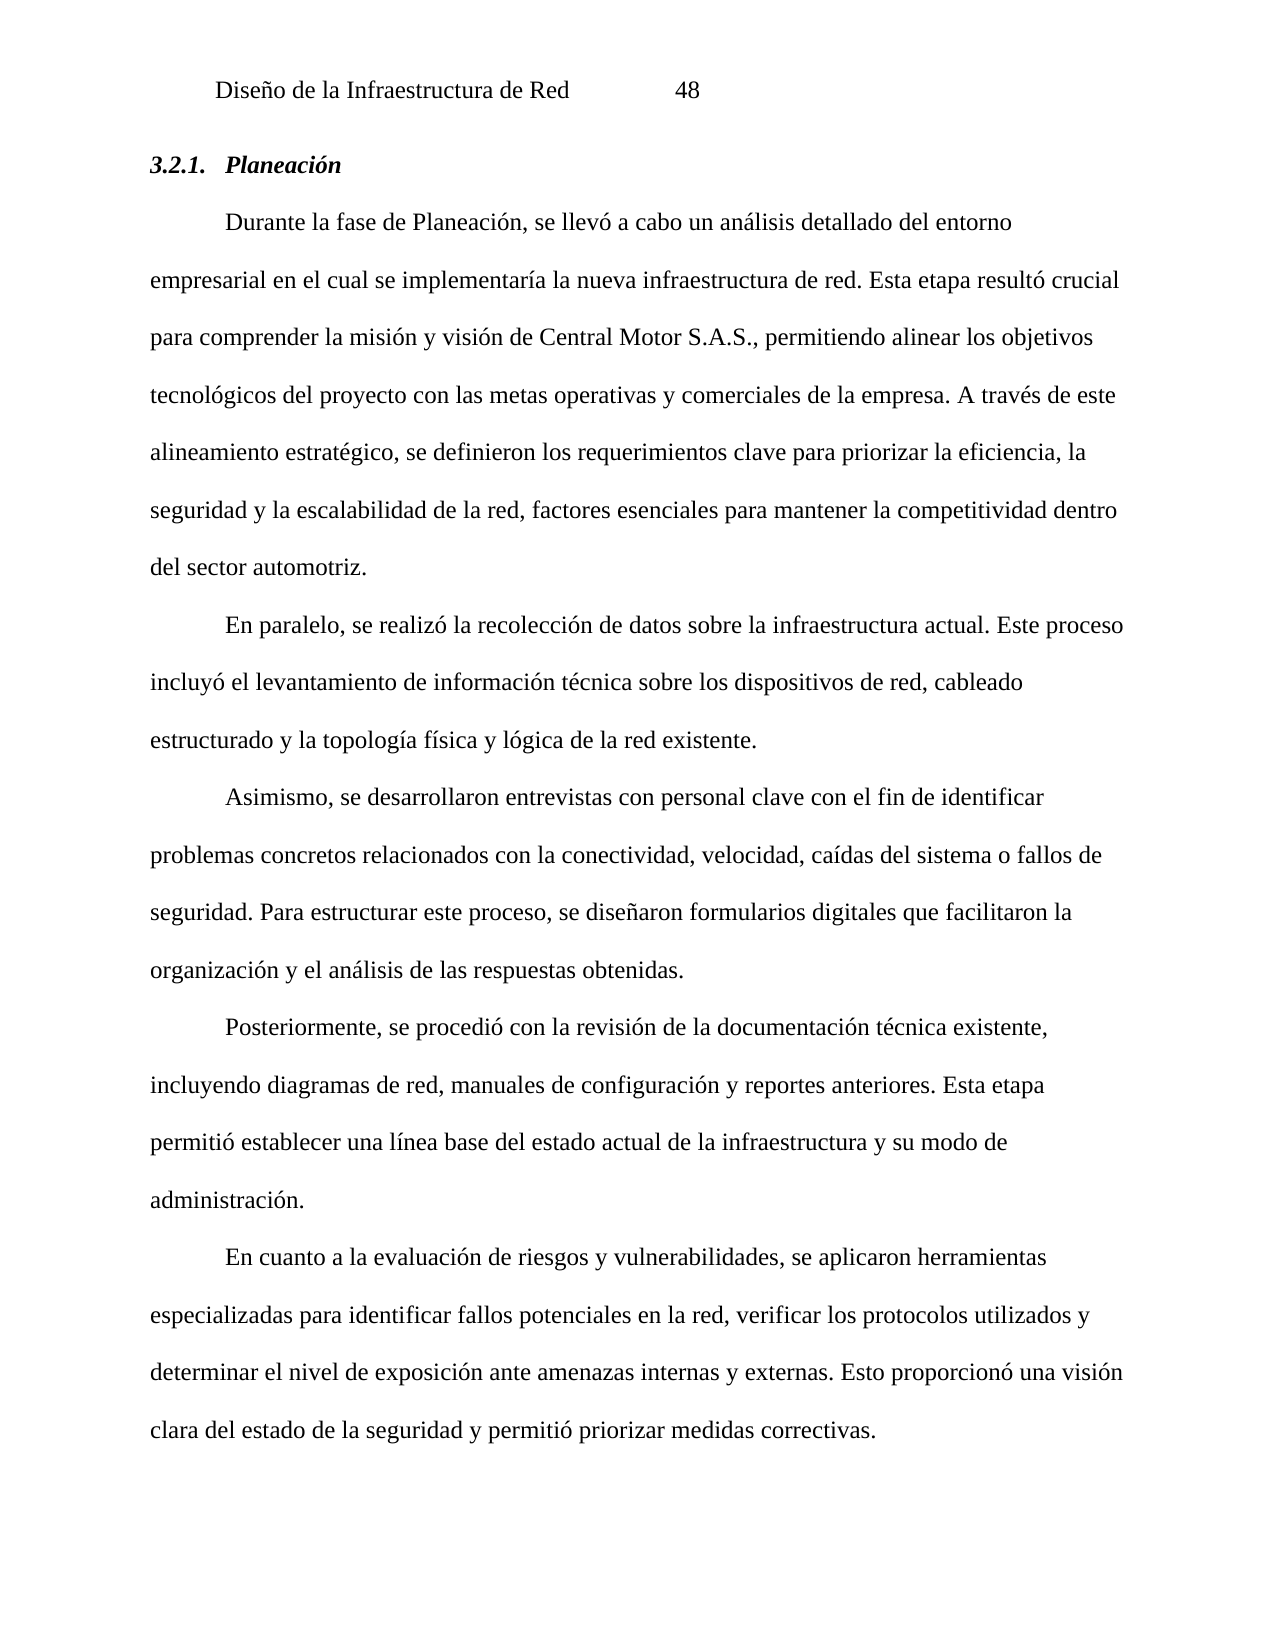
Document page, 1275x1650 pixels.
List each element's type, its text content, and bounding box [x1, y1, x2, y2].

text En paralelo, se realizó la recolección de datos sobre la infraestructura actual. Este proceso incluyó el levantamiento de información técnica sobre los dispositivos de red, cableado estructurado y la topología física y lógica de la red existente. [150, 610, 1125, 754]
text Posteriormente, se procedió con la revisión de la documentación técnica existente, incluyendo diagramas de red, manuales de configuración y reportes anteriores. Esta etapa permitió establecer una línea base del estado actual de la infraestructura y su modo de administración. [150, 1012, 1125, 1214]
text Asimismo, se desarrollaron entrevistas con personal clave con el fin de identificar problemas concretos relacionados con la conectividad, velocidad, caídas del sistema o fallos de seguridad. Para estructurar este proceso, se diseñaron formularios digitales que facilitaron la organización y el análisis de las respuestas obtenidas. [150, 782, 1125, 984]
subtitle Planeación [150, 150, 1125, 179]
text Durante la fase de Planeación, se llevó a cabo un análisis detallado del entorno empresarial en el cual se implementaría la nueva infraestructura de red. Esta etapa resultó crucial para comprender la misión y visión de Central Motor S.A.S., permitiendo alinear los objetivos tecnológicos del proyecto con las metas operativas y comerciales de la empresa. A través de este alineamiento estratégico, se definieron los requerimientos clave para priorizar la eficiencia, la seguridad y la escalabilidad de la red, factores esenciales para mantener la competitividad dentro del sector automotriz. [150, 207, 1125, 581]
text En cuanto a la evaluación de riesgos y vulnerabilidades, se aplicaron herramientas especializadas para identificar fallos potenciales en la red, verificar los protocolos utilizados y determinar el nivel de exposición ante amenazas internas y externas. Esto proporcionó una visión clara del estado de la seguridad y permitió priorizar medidas correctivas. [150, 1242, 1125, 1444]
